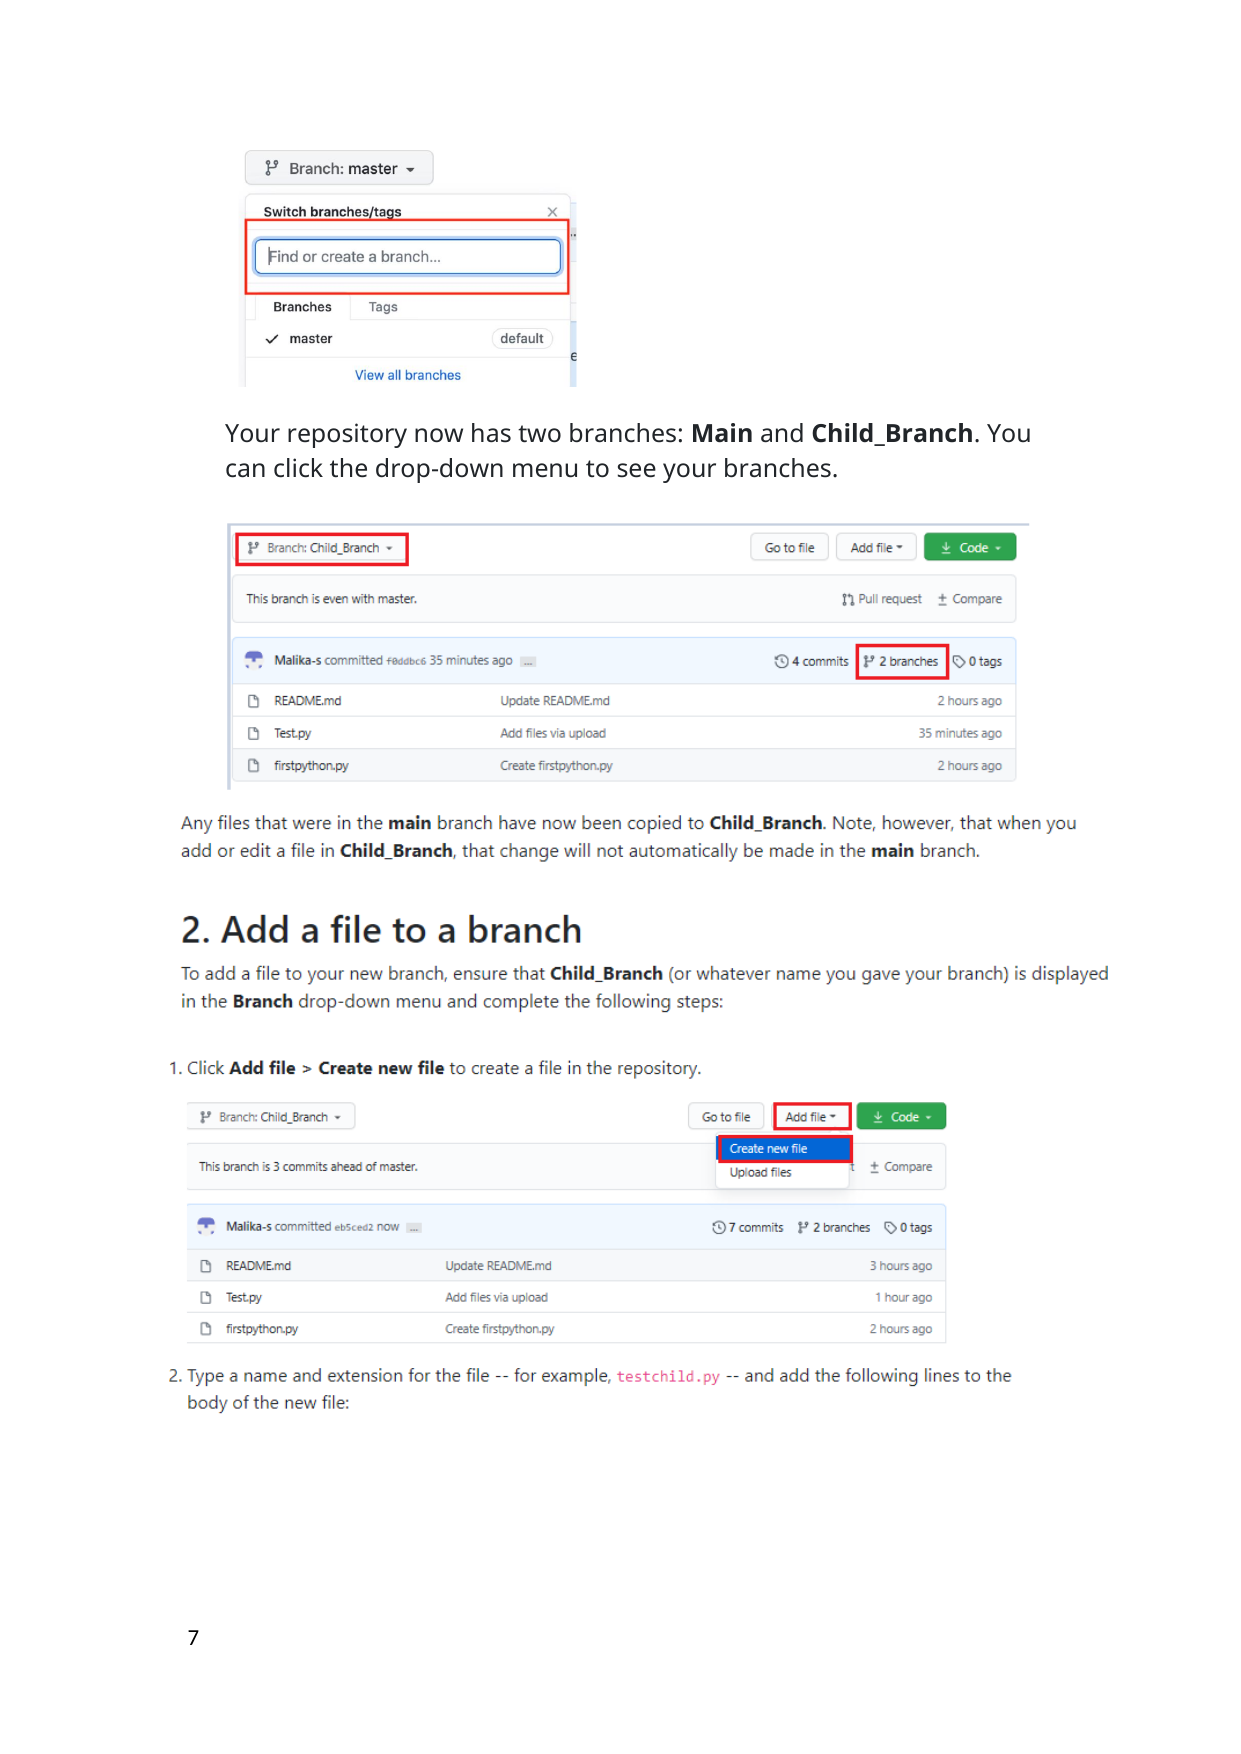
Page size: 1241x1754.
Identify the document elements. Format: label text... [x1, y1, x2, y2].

picture [159, 513, 1123, 1018]
text Your repository now has two branches: Main and Child_Branch. You can click the drop-down menu to see your branches. [839, 416, 1053, 484]
picture [159, 1046, 1025, 1447]
picture [213, 150, 669, 387]
